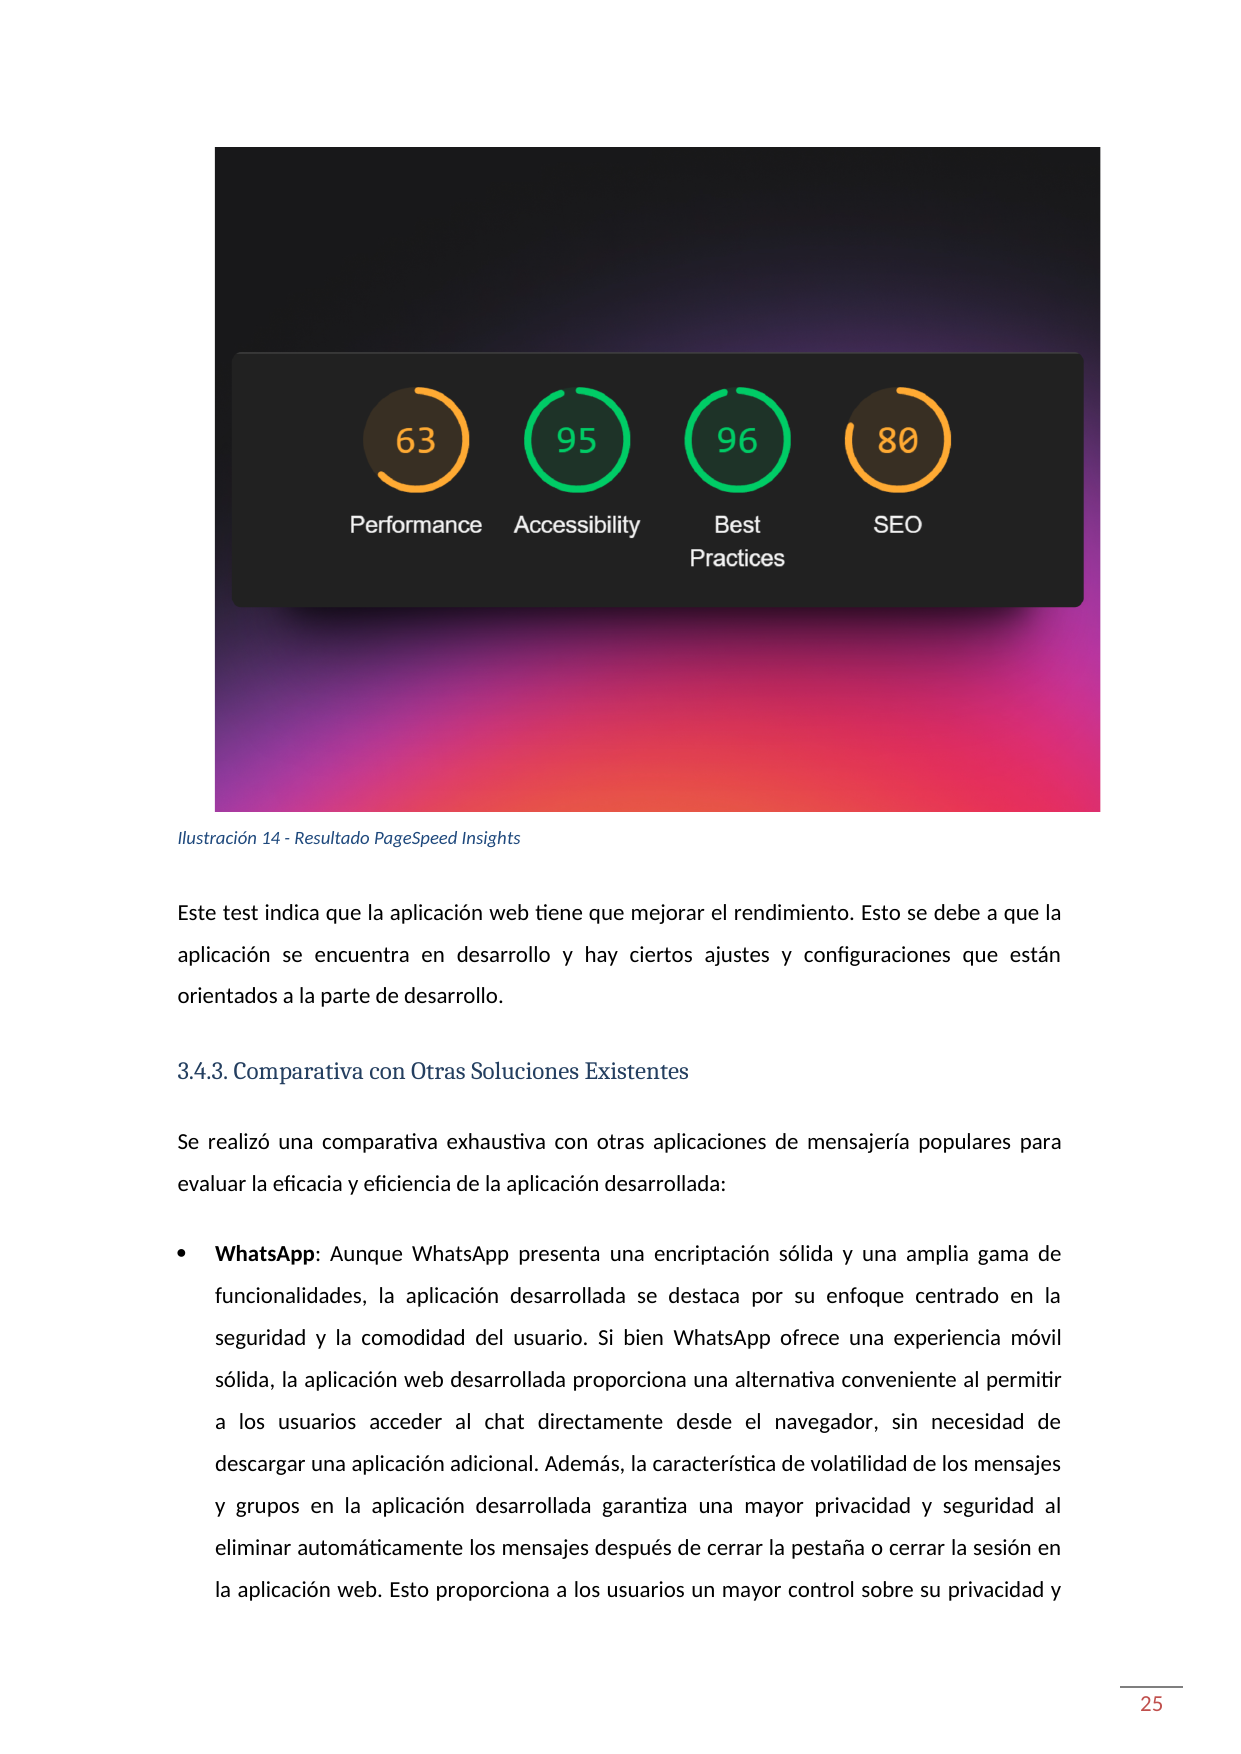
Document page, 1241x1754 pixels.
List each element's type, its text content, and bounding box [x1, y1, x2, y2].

text Ilustración 14 - Resultado PageSpeed Insights [177, 826, 1063, 849]
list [177, 1239, 1063, 1603]
text Se realizó una comparativa exhaustiva con otras aplicaciones de mensajería populares para evaluar la eficacia y eficiencia de la aplicación desarrollada: [177, 1127, 1063, 1197]
text Este test indica que la aplicación web tiene que mejorar el rendimiento. Esto se debe a que la aplicación se encuentra en desarrollo y hay ciertos ajustes y configuraciones que están orientados a la parte de desarrollo. [177, 898, 1063, 1010]
picture [214, 147, 1101, 812]
subtitle 3.4.3. Comparativa con Otras Soluciones Existentes [177, 1057, 1063, 1085]
